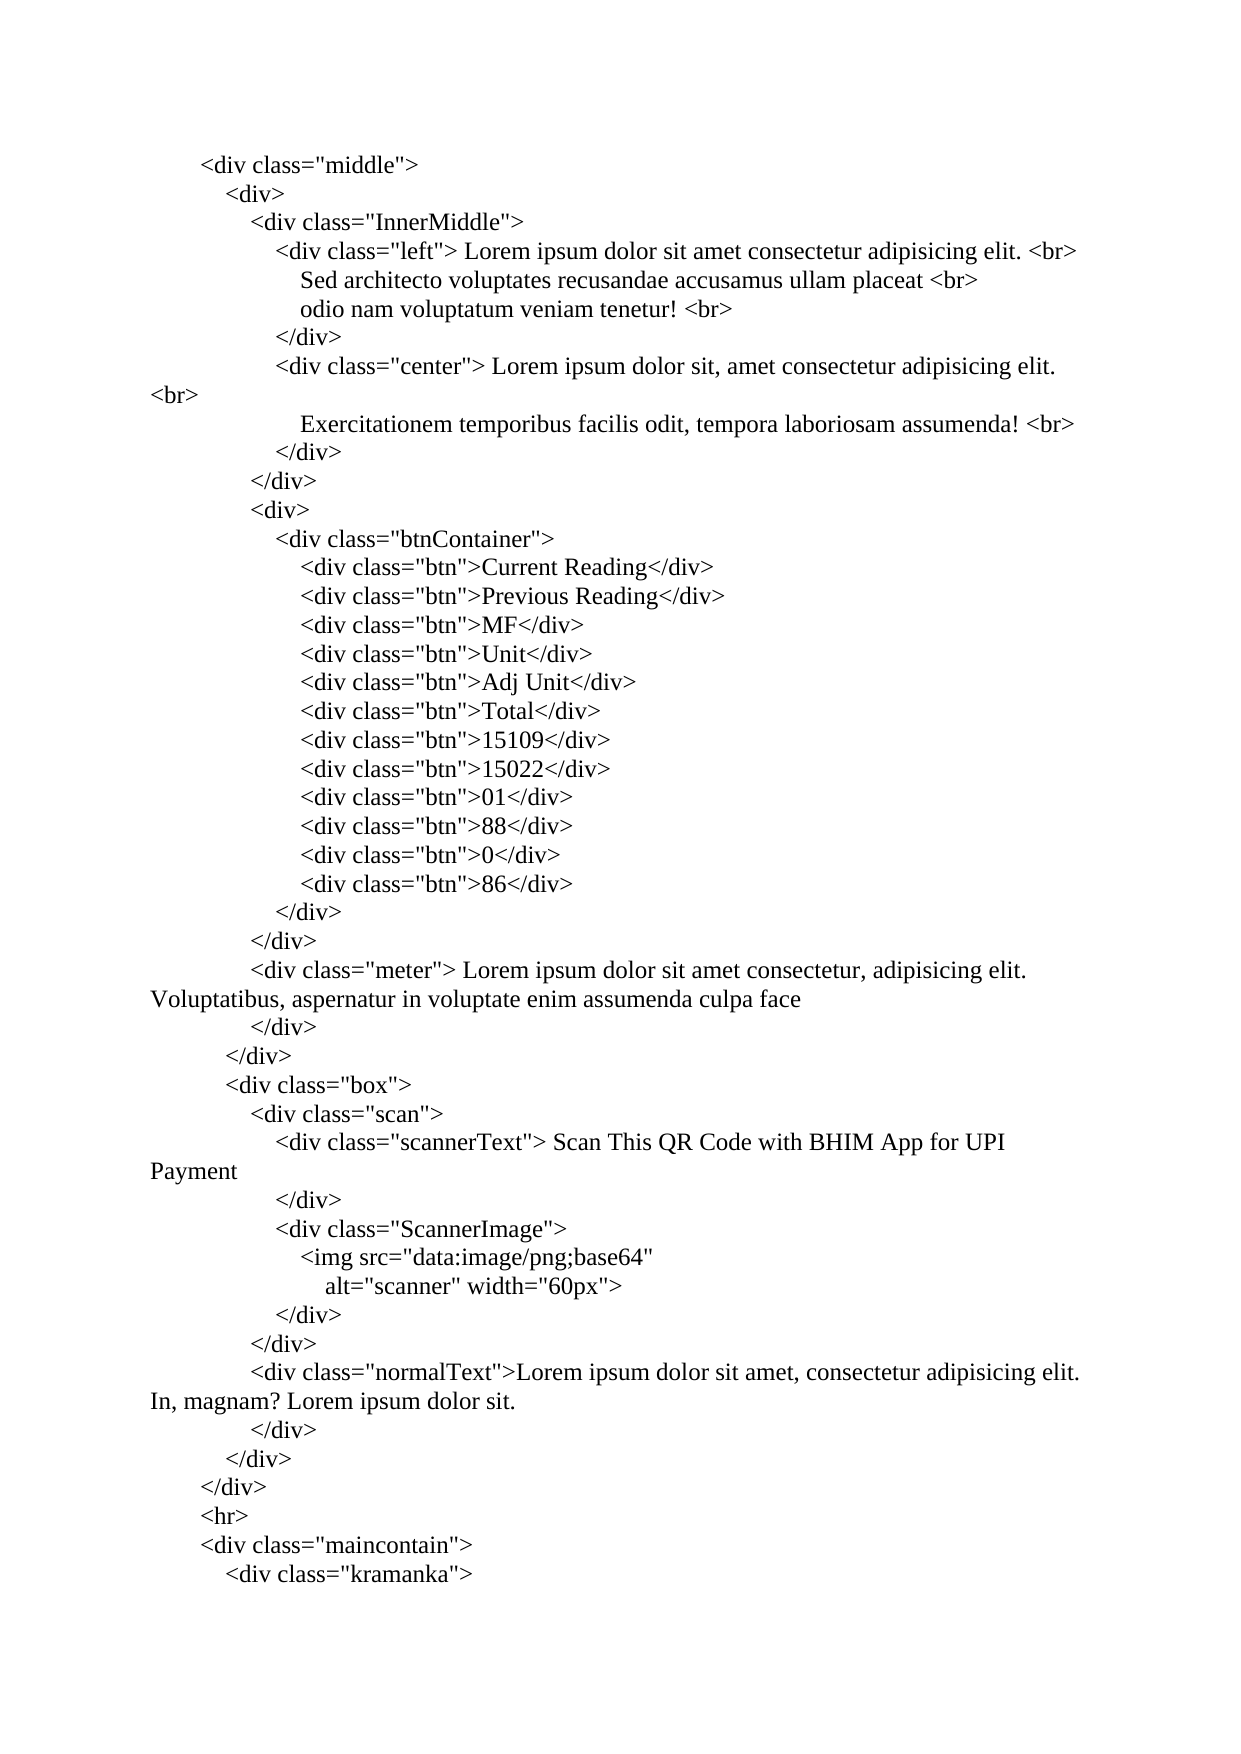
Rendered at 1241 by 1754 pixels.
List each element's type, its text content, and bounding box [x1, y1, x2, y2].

text </div> [150, 1185, 1090, 1214]
text <div class="meter"> Lorem ipsum dolor sit amet consectetur, adipisicing elit. Voluptatibus, aspernatur in voluptate enim assumenda culpa face [150, 955, 1090, 1012]
text </div> [150, 1444, 1090, 1472]
text </div> [150, 466, 1090, 495]
text </div> [150, 1041, 1090, 1070]
text <div class="btn">Current Reading</div> [150, 552, 1090, 581]
text <div class="box"> [150, 1070, 1090, 1099]
text <div class="btn">MF</div> [150, 610, 1090, 639]
text <img src="data:image/png;base64" [150, 1242, 1090, 1271]
text <div class="btn">15109</div> [150, 725, 1090, 754]
text </div> [150, 1012, 1090, 1041]
text <div class="btn">Previous Reading</div> [150, 581, 1090, 610]
text odio nam voluptatum veniam tenetur! <br> [150, 294, 1090, 322]
text </div> [150, 1472, 1090, 1501]
text <div class="btn">0</div> [150, 840, 1090, 869]
text <div class="btnContainer"> [150, 524, 1090, 552]
text <div class="normalText">Lorem ipsum dolor sit amet, consectetur adipisicing elit. In, magnam? Lorem ipsum dolor sit. [150, 1357, 1090, 1415]
text <div> [150, 495, 1090, 524]
text <div class="btn">88</div> [150, 811, 1090, 840]
text <div class="btn">Adj Unit</div> [150, 667, 1090, 696]
text <div class="ScannerImage"> [150, 1214, 1090, 1242]
text <hr> [150, 1501, 1090, 1530]
text </div> [150, 1329, 1090, 1357]
text </div> [150, 926, 1090, 955]
text <div class="center"> Lorem ipsum dolor sit, amet consectetur adipisicing elit. <br> [150, 351, 1090, 409]
text <div class="btn">Total</div> [150, 696, 1090, 725]
text <div class="middle"> [150, 150, 1090, 179]
text <div class="btn">15022</div> [150, 754, 1090, 782]
text <div class="maincontain"> [150, 1530, 1090, 1559]
text <div class="kramanka"> [150, 1559, 1090, 1587]
text <div class="scan"> [150, 1099, 1090, 1127]
text </div> [150, 322, 1090, 351]
text </div> [150, 897, 1090, 926]
text </div> [150, 1300, 1090, 1329]
text <div class="btn">86</div> [150, 869, 1090, 897]
text <div> [150, 179, 1090, 207]
text alt="scanner" width="60px"> [150, 1271, 1090, 1300]
text <div class="InnerMiddle"> [150, 207, 1090, 236]
text </div> [150, 1415, 1090, 1444]
text <div class="btn">01</div> [150, 782, 1090, 811]
text <div class="btn">Unit</div> [150, 639, 1090, 667]
text <div class="scannerText"> Scan This QR Code with BHIM App for UPI Payment [150, 1127, 1090, 1185]
text <div class="left"> Lorem ipsum dolor sit amet consectetur adipisicing elit. <br> [150, 236, 1090, 265]
text Sed architecto voluptates recusandae accusamus ullam placeat <br> [150, 265, 1090, 294]
text </div> [150, 437, 1090, 466]
text Exercitationem temporibus facilis odit, tempora laboriosam assumenda! <br> [150, 409, 1090, 437]
